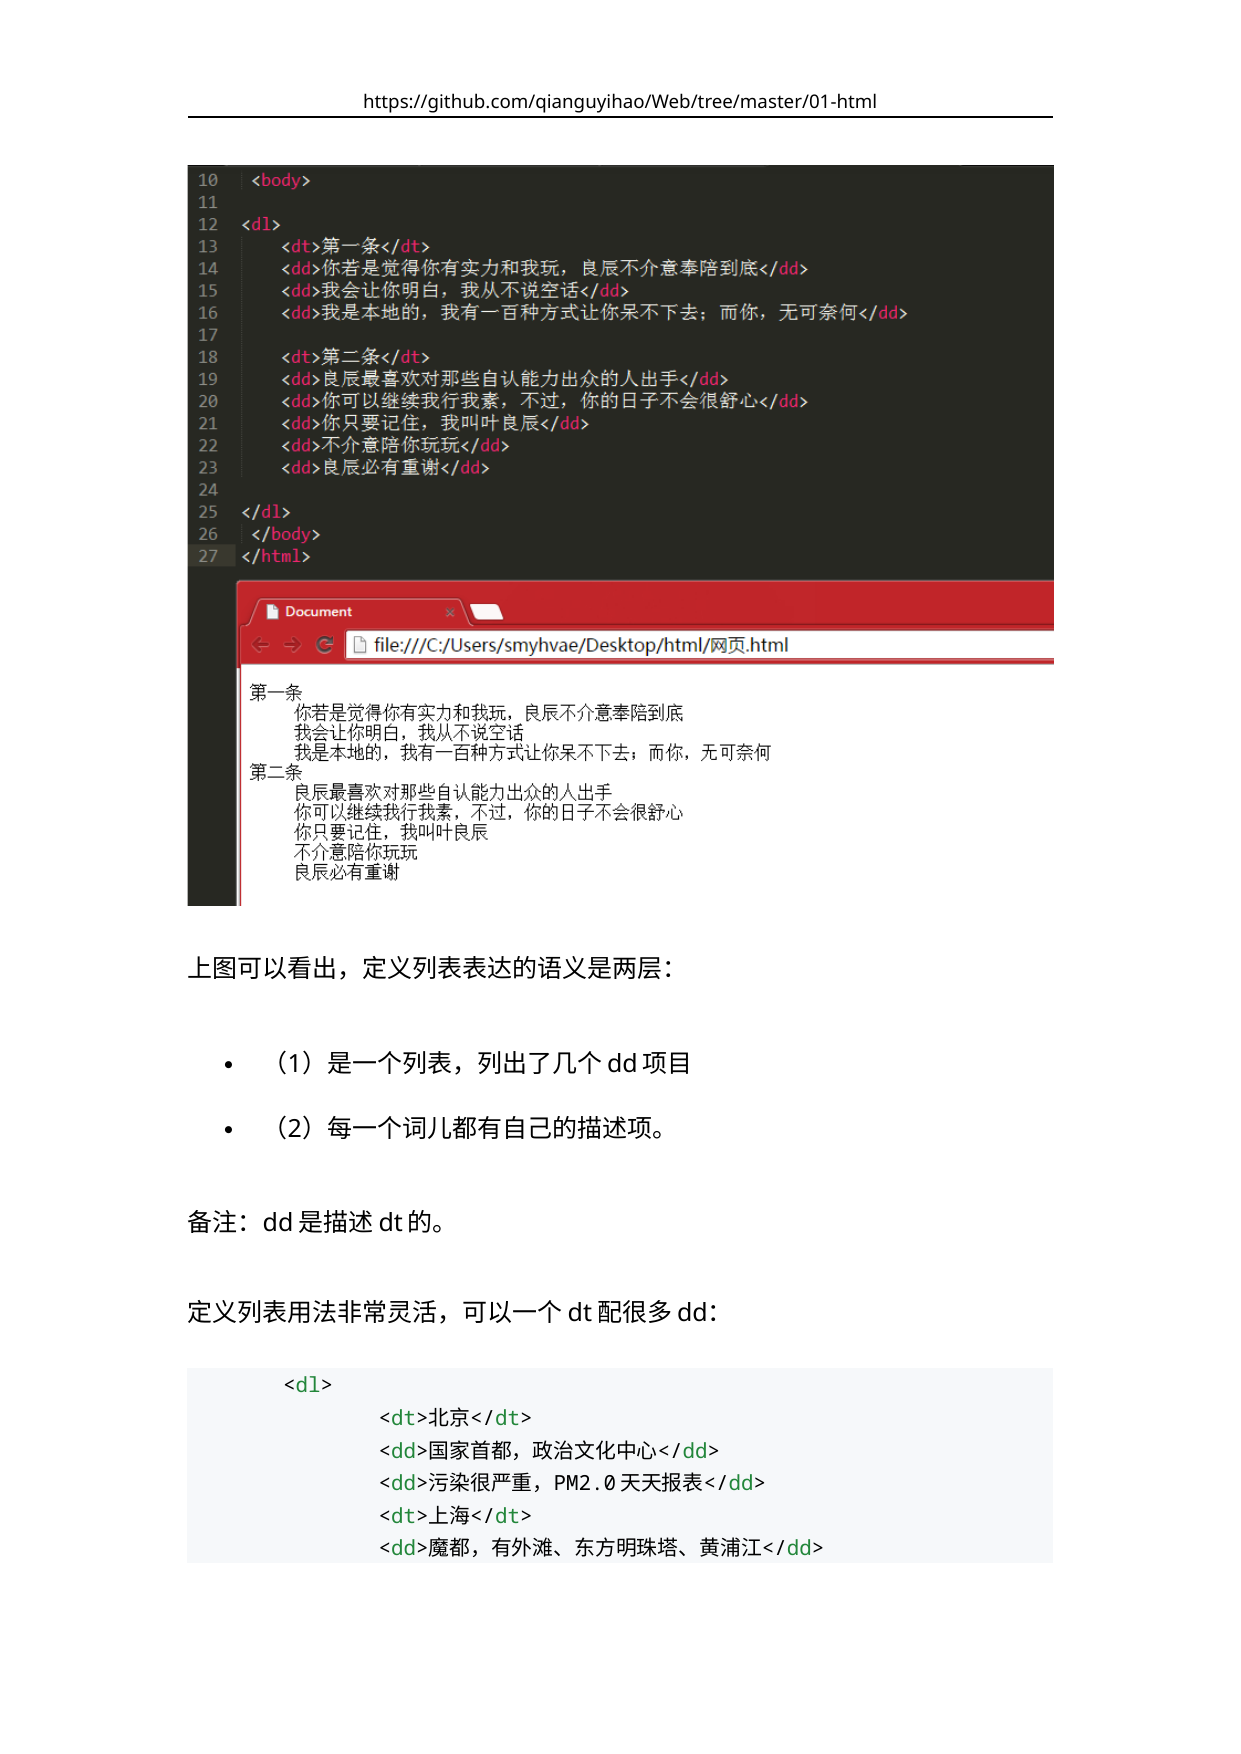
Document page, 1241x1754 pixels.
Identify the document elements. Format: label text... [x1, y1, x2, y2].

picture [187, 165, 1054, 906]
text <dd>国家首都，政治文化中心</dd> [187, 1433, 1053, 1465]
text 上图可以看出，定义列表表达的语义是两层： [187, 934, 1053, 999]
text <dt>上海</dt> [187, 1498, 1053, 1530]
text <dl> [187, 1368, 1053, 1400]
text 定义列表用法非常灵活，可以一个dt配很多dd： [187, 1278, 1053, 1343]
text <dd>污染很严重，PM2.0天天报表</dd> [187, 1465, 1053, 1498]
text 备注：dd是描述dt的。 [187, 1188, 1053, 1253]
text <dt>北京</dt> [187, 1400, 1053, 1433]
list （2）每一个词儿都有自己的描述项。 [225, 1094, 1053, 1159]
list （1）是一个列表，列出了几个dd项目 [225, 1029, 1053, 1094]
text <dd>魔都，有外滩、东方明珠塔、黄浦江</dd> [187, 1530, 1053, 1563]
